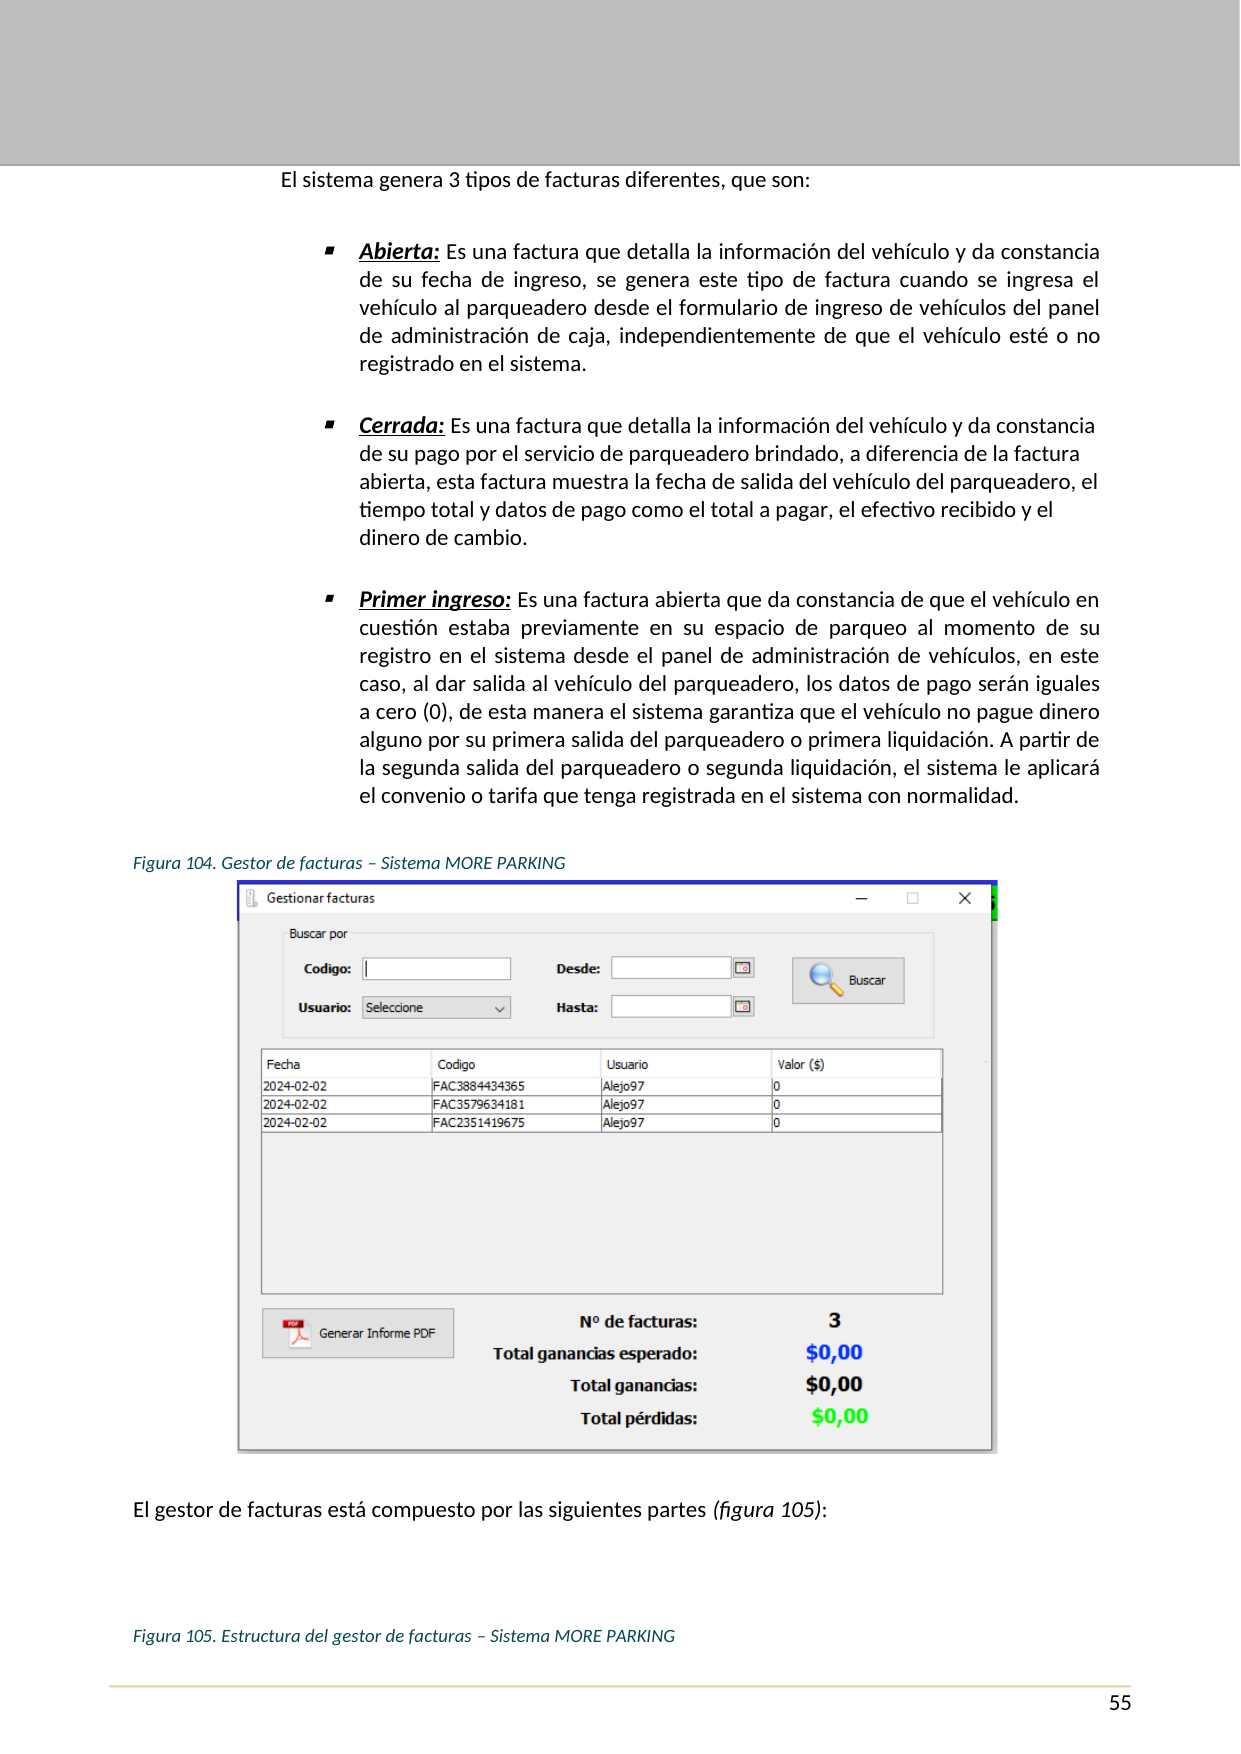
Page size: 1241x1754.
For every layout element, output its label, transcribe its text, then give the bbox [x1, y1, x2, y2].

list El sistema genera 3 tipos de facturas diferentes, que son: [281, 165, 1101, 193]
list Cerrada: Es una factura que detalla la información del vehículo y da constancia de su pago por el servicio de parqueadero brindado, a diferencia de la factura abierta, esta factura muestra la fecha de salida del vehículo del parqueadero, el tiempo total y datos de pago como el total a pagar, el efectivo recibido y el dinero de cambio. [322, 410, 1101, 551]
text El gestor de facturas está compuesto por las siguientes partes (figura 105): [133, 1495, 1101, 1523]
list Abierta: Es una factura que detalla la información del vehículo y da constancia de su fecha de ingreso, se genera este tipo de factura cuando se ingresa el vehículo al parqueadero desde el formulario de ingreso de vehículos del panel de administración de caja, independientemente de que el vehículo esté o no registrado en el sistema. [322, 236, 1101, 377]
list Primer ingreso: Es una factura abierta que da constancia de que el vehículo en cuestión estaba previamente en su espacio de parqueo al momento de su registro en el sistema desde el panel de administración de vehículos, en este caso, al dar salida al vehículo del parqueadero, los datos de pago serán iguales a cero (0), de esta manera el sistema garantiza que el vehículo no pague dinero alguno por su primera salida del parqueadero o primera liquidación. A partir de la segunda salida del parqueadero o segunda liquidación, el sistema le aplicará el convenio o tarifa que tenga registrada en el sistema con normalidad. [322, 584, 1101, 809]
text Figura 105. Estructura del gestor de facturas – Sistema MORE PARKING [133, 1624, 1101, 1647]
picture [236, 880, 998, 1454]
text Figura 104. Gestor de facturas – Sistema MORE PARKING [133, 851, 1101, 874]
